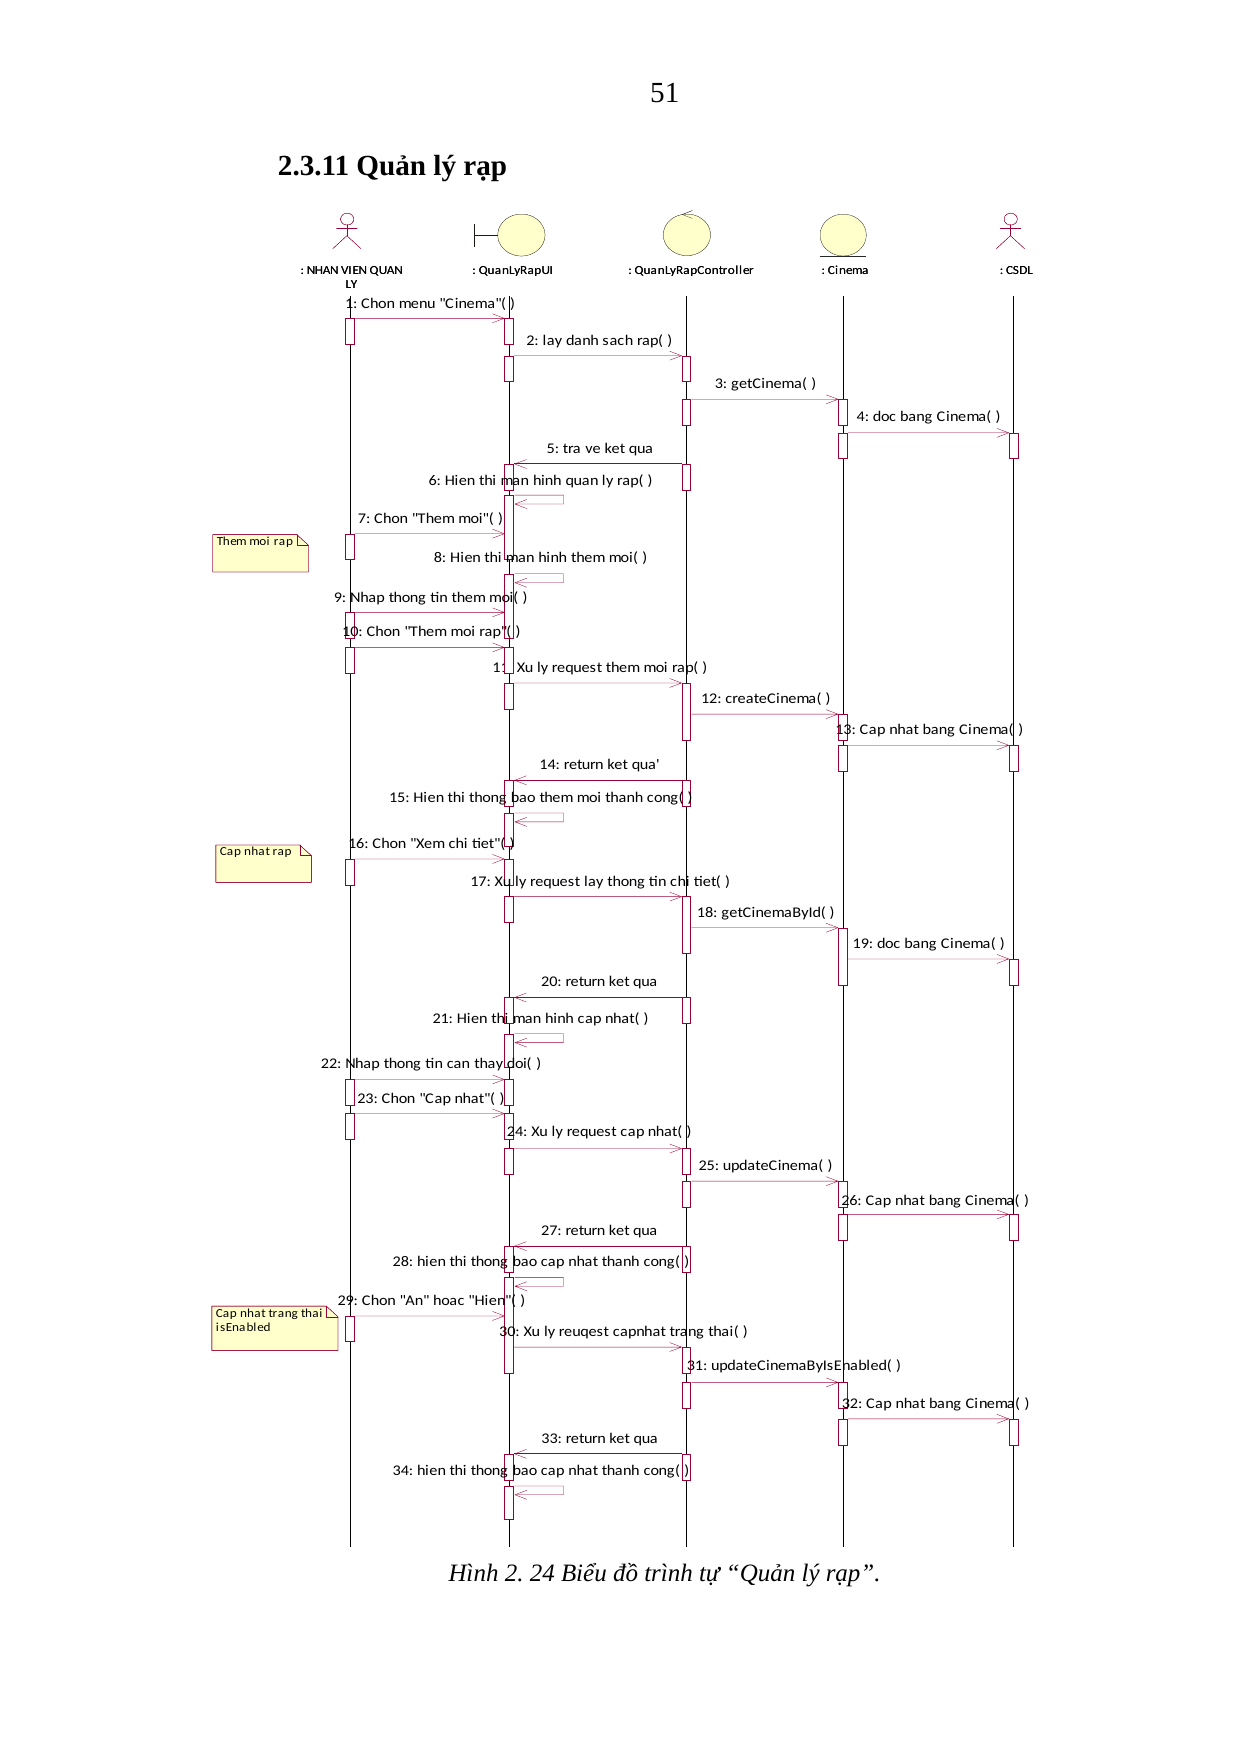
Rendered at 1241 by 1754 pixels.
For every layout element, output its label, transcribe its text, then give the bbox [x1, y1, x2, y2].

subtitle 2.3.11 Quản lý rạp [207, 148, 1122, 181]
